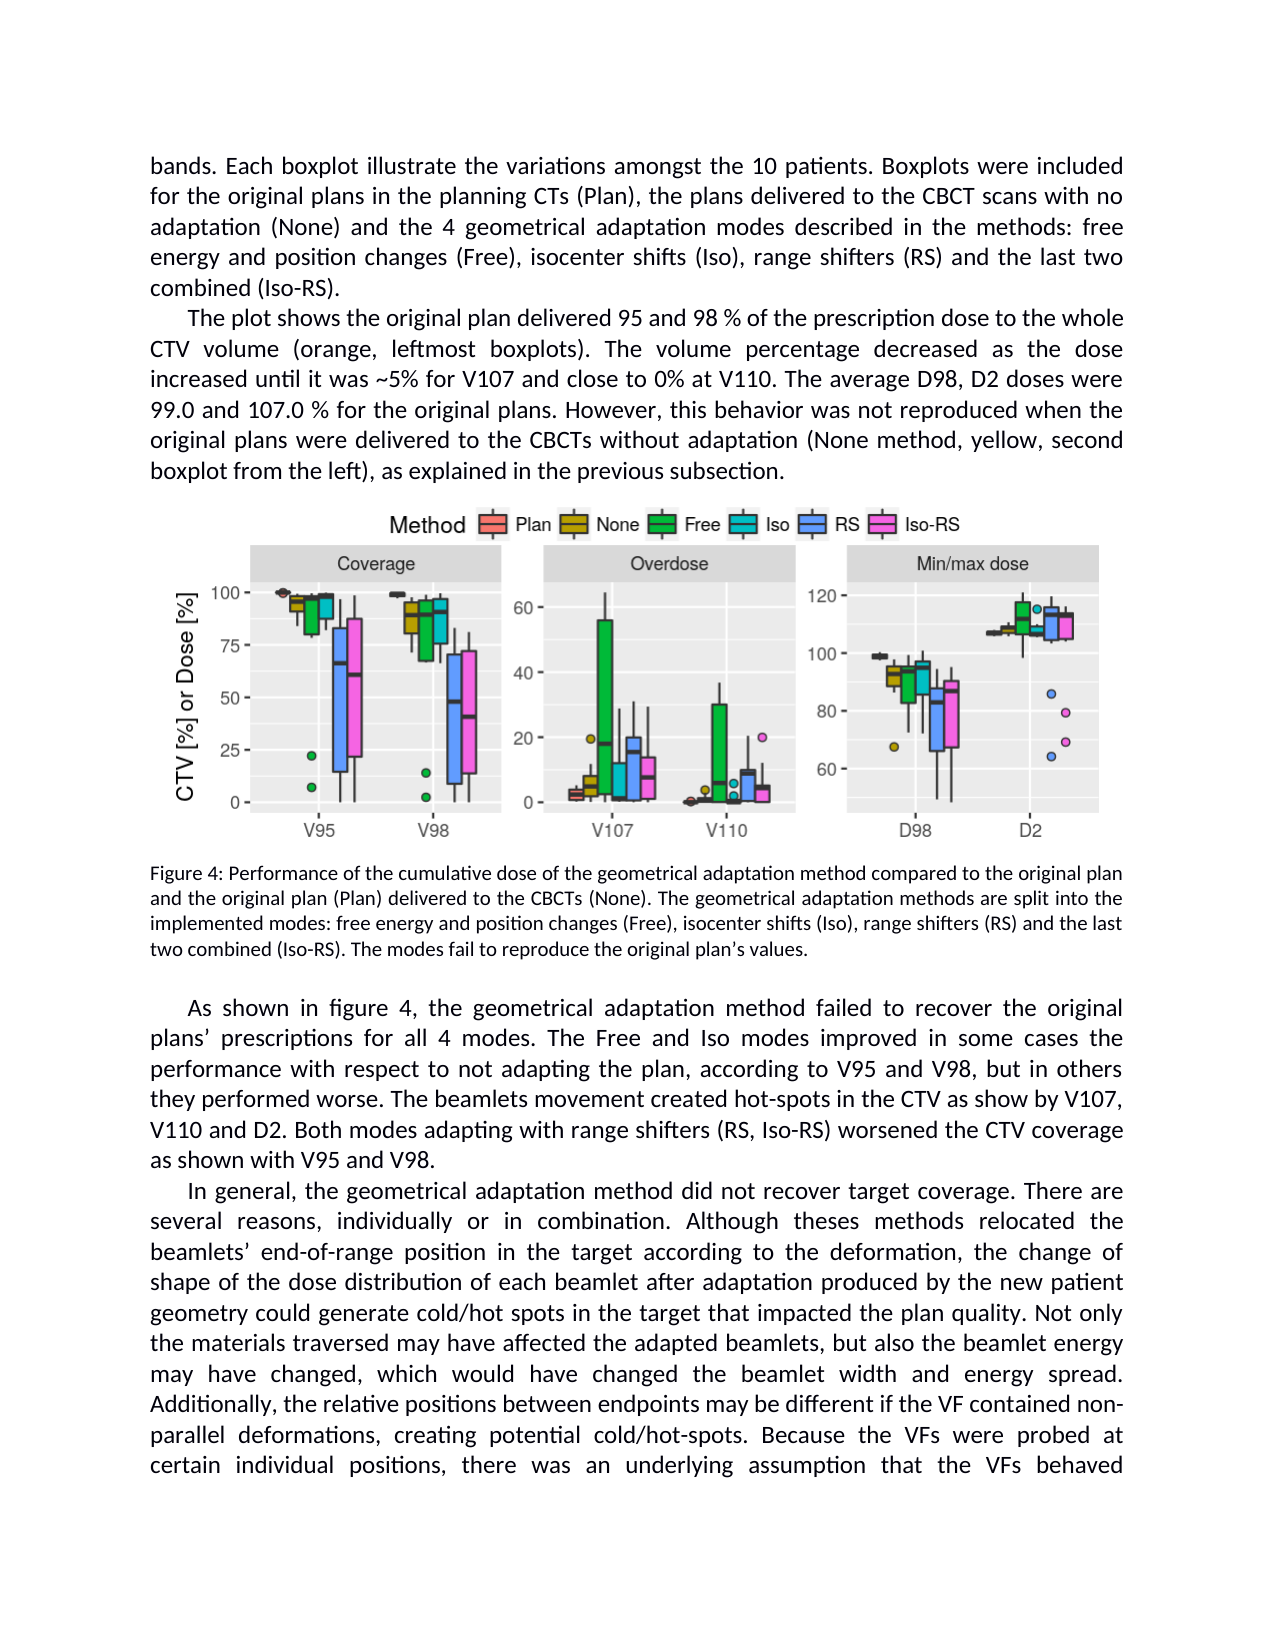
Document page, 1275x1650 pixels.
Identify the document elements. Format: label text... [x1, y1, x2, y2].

text As shown in figure 4, the geometrical adaptation method failed to recover the original plans’ prescriptions for all 4 modes. The Free and Iso modes improved in some cases the performance with respect to not adapting the plan, according to V95 and V98, but in others they performed worse. The beamlets movement created hot-spots in the CTV as show by V107, V110 and D2. Both modes adapting with range shifters (RS, Iso-RS) worsened the CTV coverage as shown with V95 and V98. [150, 992, 1125, 1175]
picture [165, 505, 1110, 860]
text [150, 150, 1125, 303]
text The plot shows the original plan delivered 95 and 98 % of the prescription dose to the whole CTV volume (orange, leftmost boxplots). The volume percentage decreased as the dose increased until it was ~5% for V107 and close to 0% at V110. The average D98, D2 doses were 99.0 and 107.0 % for the original plans. However, this behavior was not reproduced when the original plans were delivered to the CBCTs without adaptation (None method, yellow, second boxplot from the left), as explained in the previous subsection. [150, 303, 1125, 486]
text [150, 1175, 1125, 1480]
